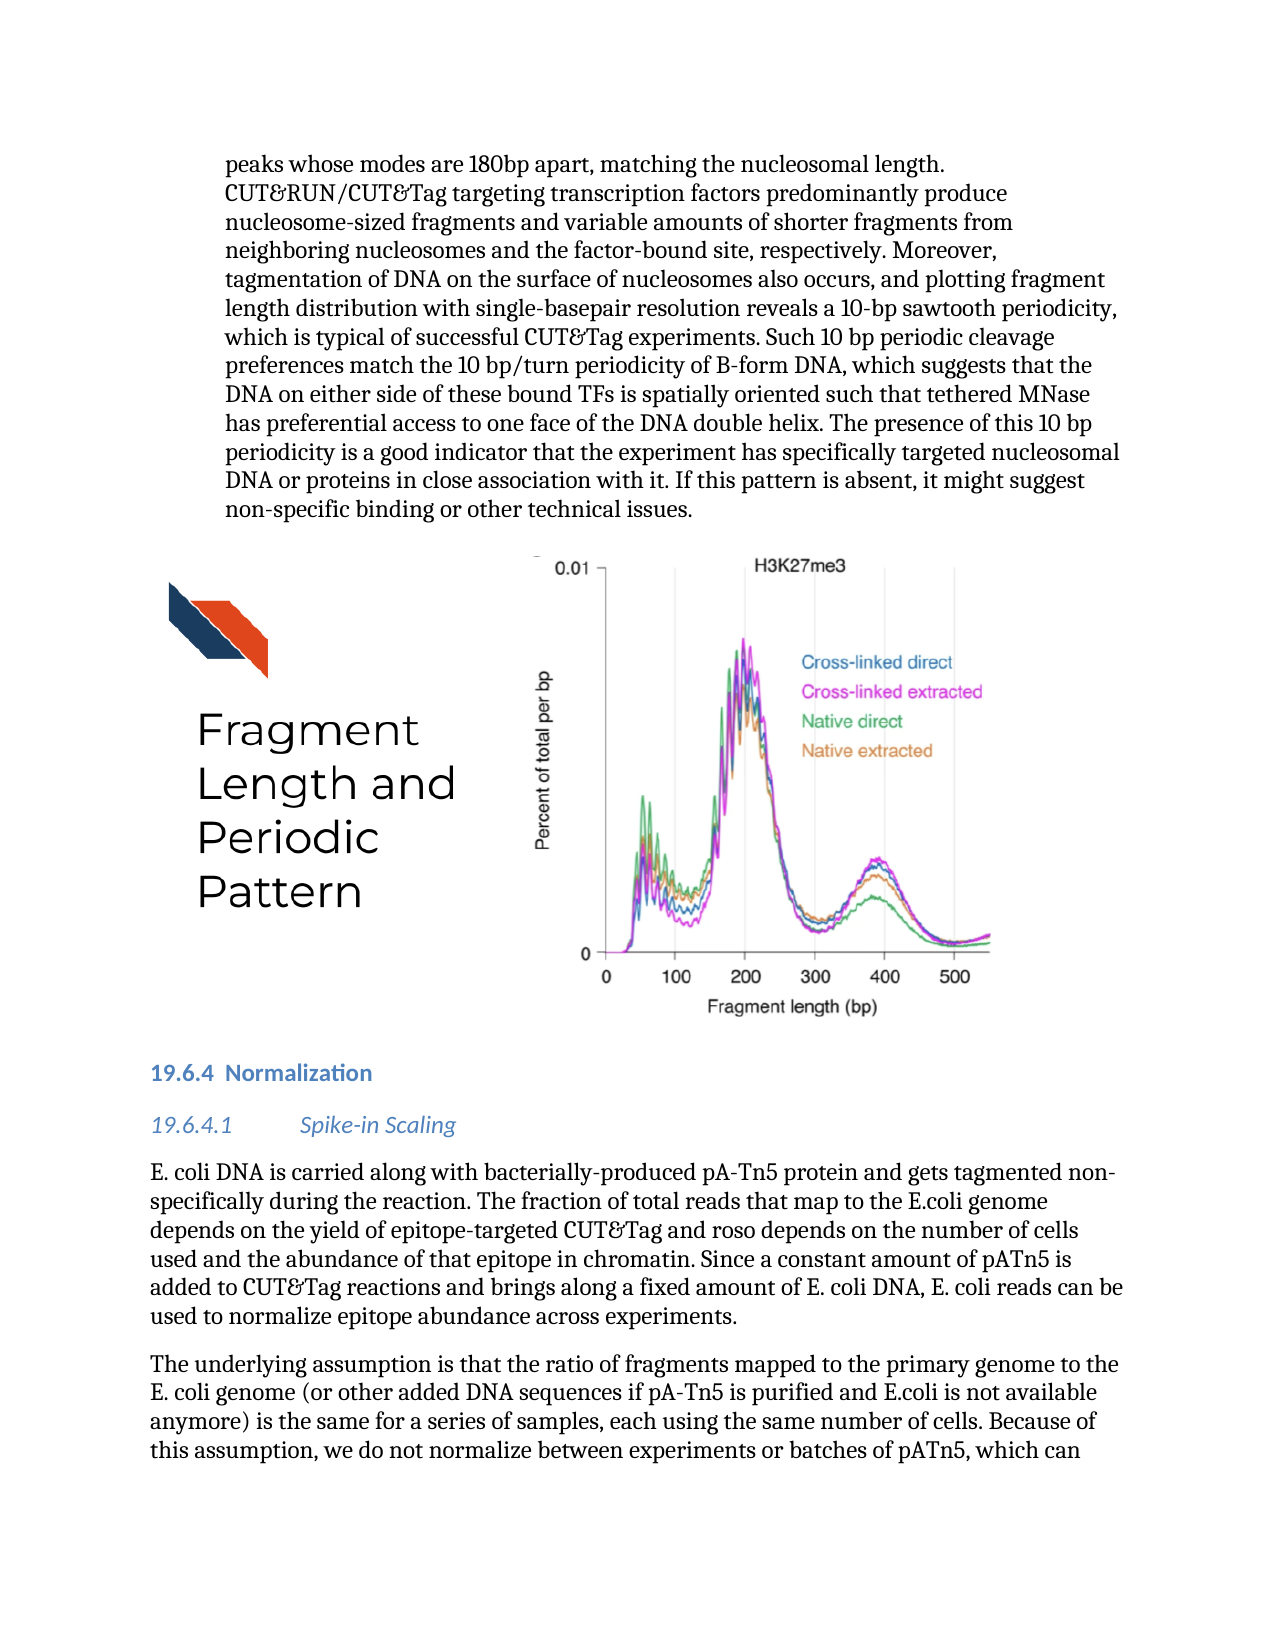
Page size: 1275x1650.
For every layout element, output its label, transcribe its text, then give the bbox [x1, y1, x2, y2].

subtitle 19.6.4 Normalization [150, 1058, 1125, 1088]
picture [168, 544, 1044, 1037]
text E. coli DNA is carried along with bacterially-produced pA-Tn5 protein and gets tagmented non-specifically during the reaction. The fraction of total reads that map to the E.coli genome depends on the yield of epitope-targeted CUT&Tag and roso depends on the number of cells used and the abundance of that epitope in chromatin. Since a constant amount of pATn5 is added to CUT&Tag reactions and brings along a fixed amount of E. coli DNA, E. coli reads can be used to normalize epitope abundance across experiments. [150, 1158, 1125, 1331]
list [175, 150, 1125, 524]
subtitle 19.6.4.1 Spike-in Scaling [150, 1109, 1125, 1139]
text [150, 1349, 1125, 1464]
